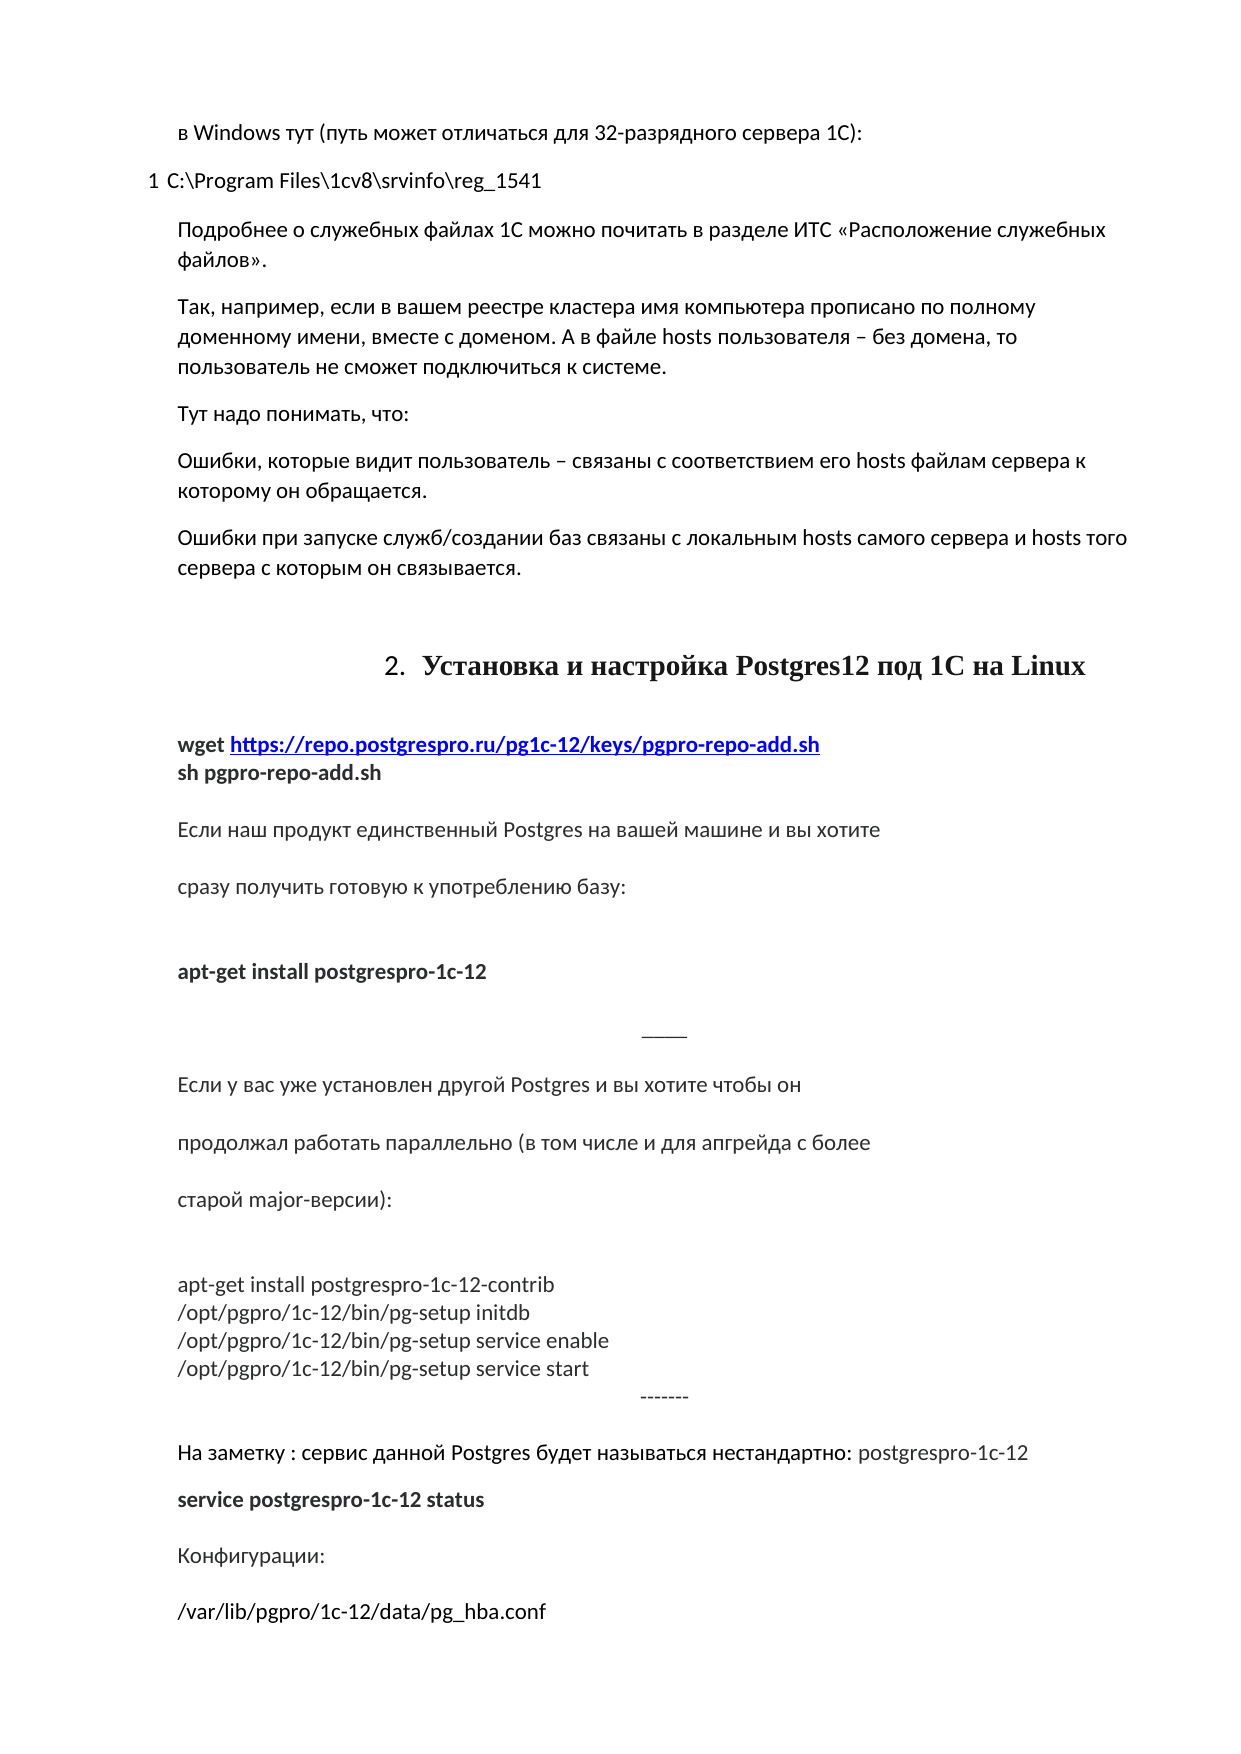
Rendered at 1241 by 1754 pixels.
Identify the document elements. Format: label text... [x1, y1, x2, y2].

text sh pgpro-repo-add.sh [177, 758, 1152, 786]
table_header C:\Program Files\1cv8\srvinfo\reg_1541 [165, 165, 1159, 215]
text /opt/pgpro/1c-12/bin/pg-setup service enable [177, 1326, 1152, 1354]
text Ошибки при запуске служб/создании баз связаны с локальным hosts самого сервера и hosts того сервера с которым он связывается. [177, 523, 1152, 581]
text старой major-версии): [177, 1185, 1152, 1213]
text apt-get install postgrespro-1c-12 [177, 957, 1152, 985]
text wget https://repo.postgrespro.ru/pg1c-12/keys/pgpro-repo-add.sh [177, 730, 1152, 758]
text Если у вас уже установлен другой Postgres и вы хотите чтобы он [177, 1071, 1152, 1098]
text ____ [177, 1013, 1152, 1041]
text продолжал работать параллельно (в том числе и для апгрейда с более [177, 1128, 1152, 1156]
text в Windows тут (путь может отличаться для 32-разрядного сервера 1С): [177, 118, 1152, 146]
text apt-get install postgrespro-1c-12-contrib [177, 1270, 1152, 1298]
text Подробнее о служебных файлах 1С можно почитать в разделе ИТС «Расположение служебных файлов». [177, 215, 1152, 273]
text /var/lib/pgpro/1c-12/data/pg_hba.conf [177, 1597, 1152, 1625]
text Конфигурации: [177, 1541, 1152, 1569]
text Если наш продукт единственный Postgres на вашей машине и вы хотите [177, 815, 1152, 843]
text ------- [177, 1382, 1152, 1410]
list Установка и настройка Postgres12 под 1C на Linux [384, 647, 1152, 683]
text сразу получить готовую к употреблению базу: [177, 872, 1152, 900]
text Ошибки, которые видит пользователь – связаны с соответствием его hosts файлам сервера к которому он обращается. [177, 446, 1152, 504]
text Тут надо понимать, что: [177, 399, 1152, 427]
text /opt/pgpro/1c-12/bin/pg-setup service start [177, 1354, 1152, 1382]
text service postgrespro-1c-12 status [177, 1485, 1152, 1513]
text Так, например, если в вашем реестре кластера имя компьютера прописано по полному доменному имени, вместе с доменом. А в файле hosts пользователя – без домена, то пользователь не сможет подключиться к системе. [177, 292, 1152, 380]
table_header 1 [146, 165, 165, 215]
text На заметку : сервис данной Postgres будет называться нестандартно: postgrespro-1c-12 [177, 1438, 1152, 1466]
text /opt/pgpro/1c-12/bin/pg-setup initdb [177, 1298, 1152, 1326]
